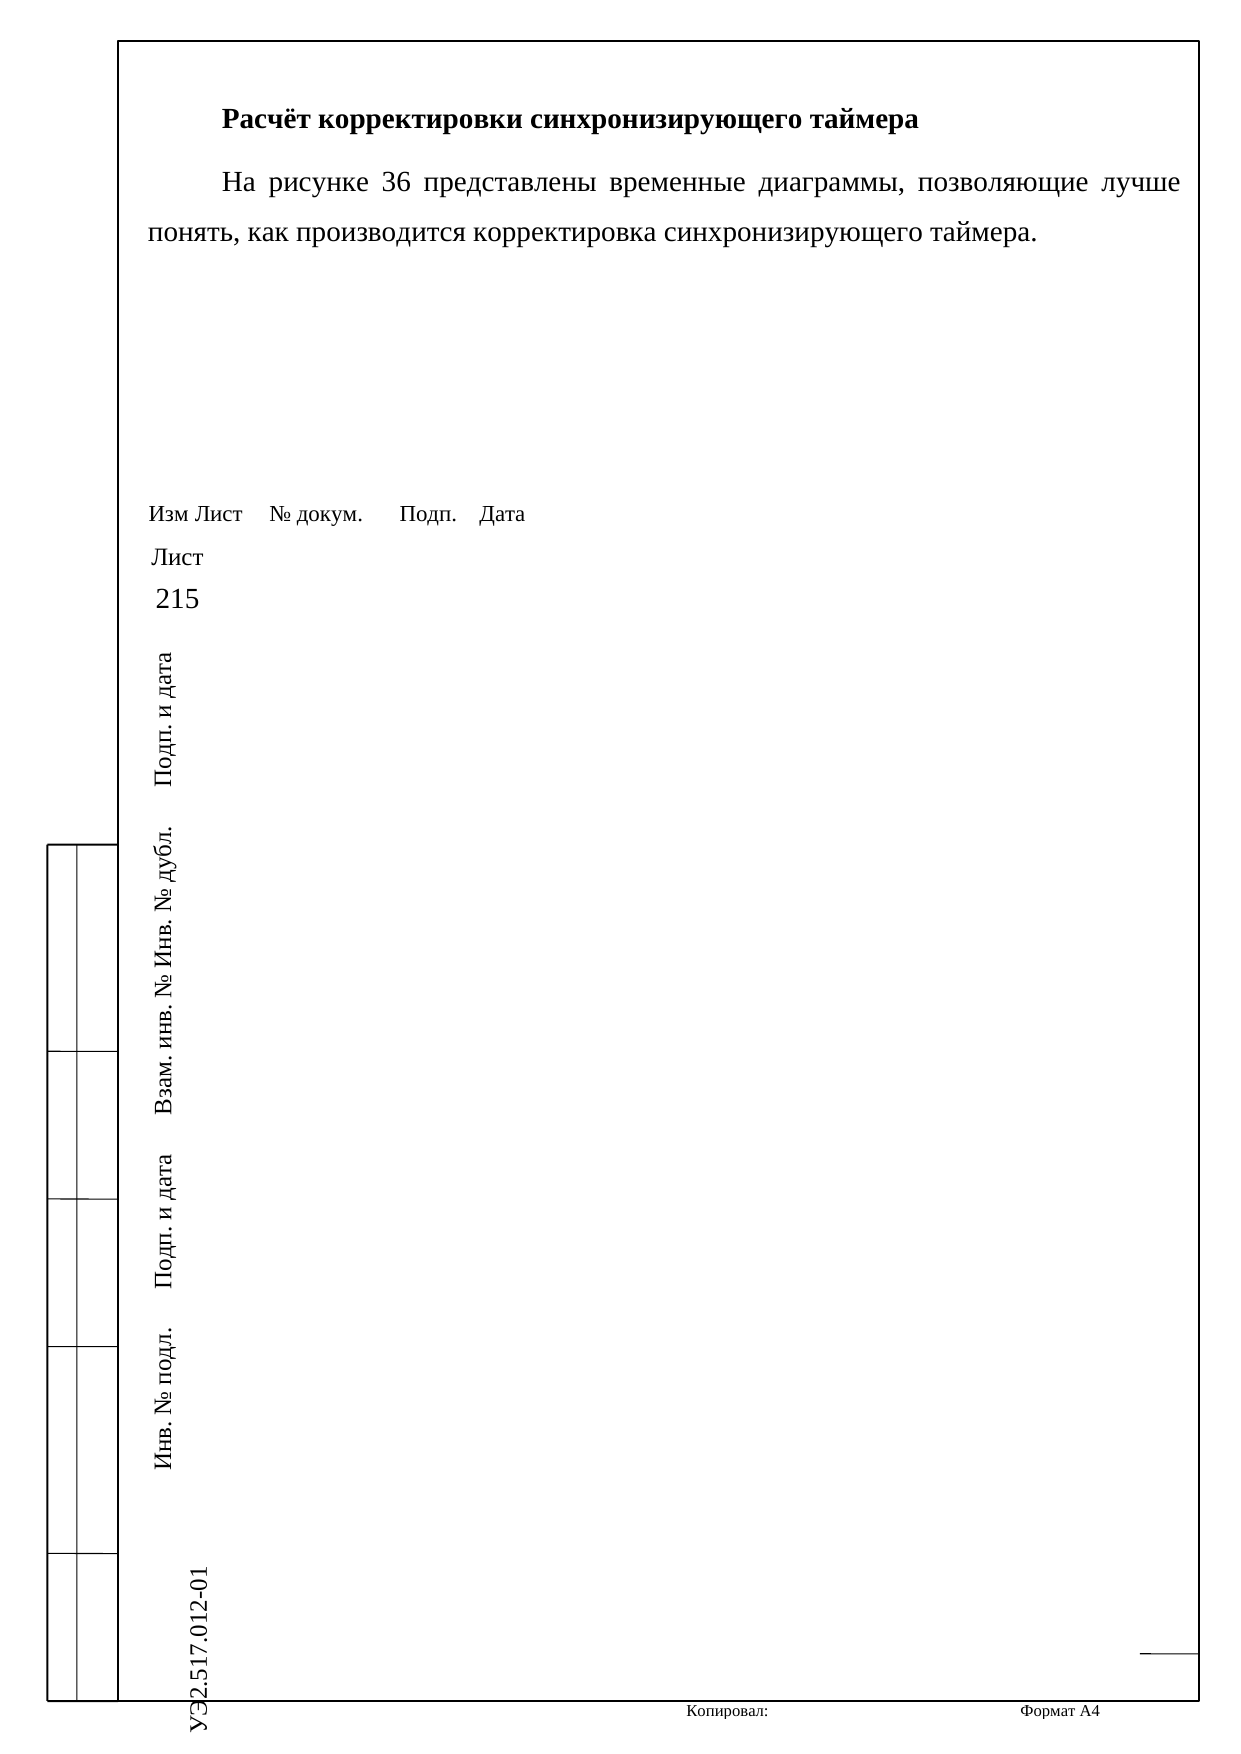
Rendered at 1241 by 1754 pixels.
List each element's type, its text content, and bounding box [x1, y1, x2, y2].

text На рисунке 36 представлены временные диаграммы, позволяющие лучше понять, как производится корректировка синхронизирующего таймера. [148, 164, 1181, 248]
text Расчёт корректировки синхронизирующего таймера [148, 101, 1181, 135]
